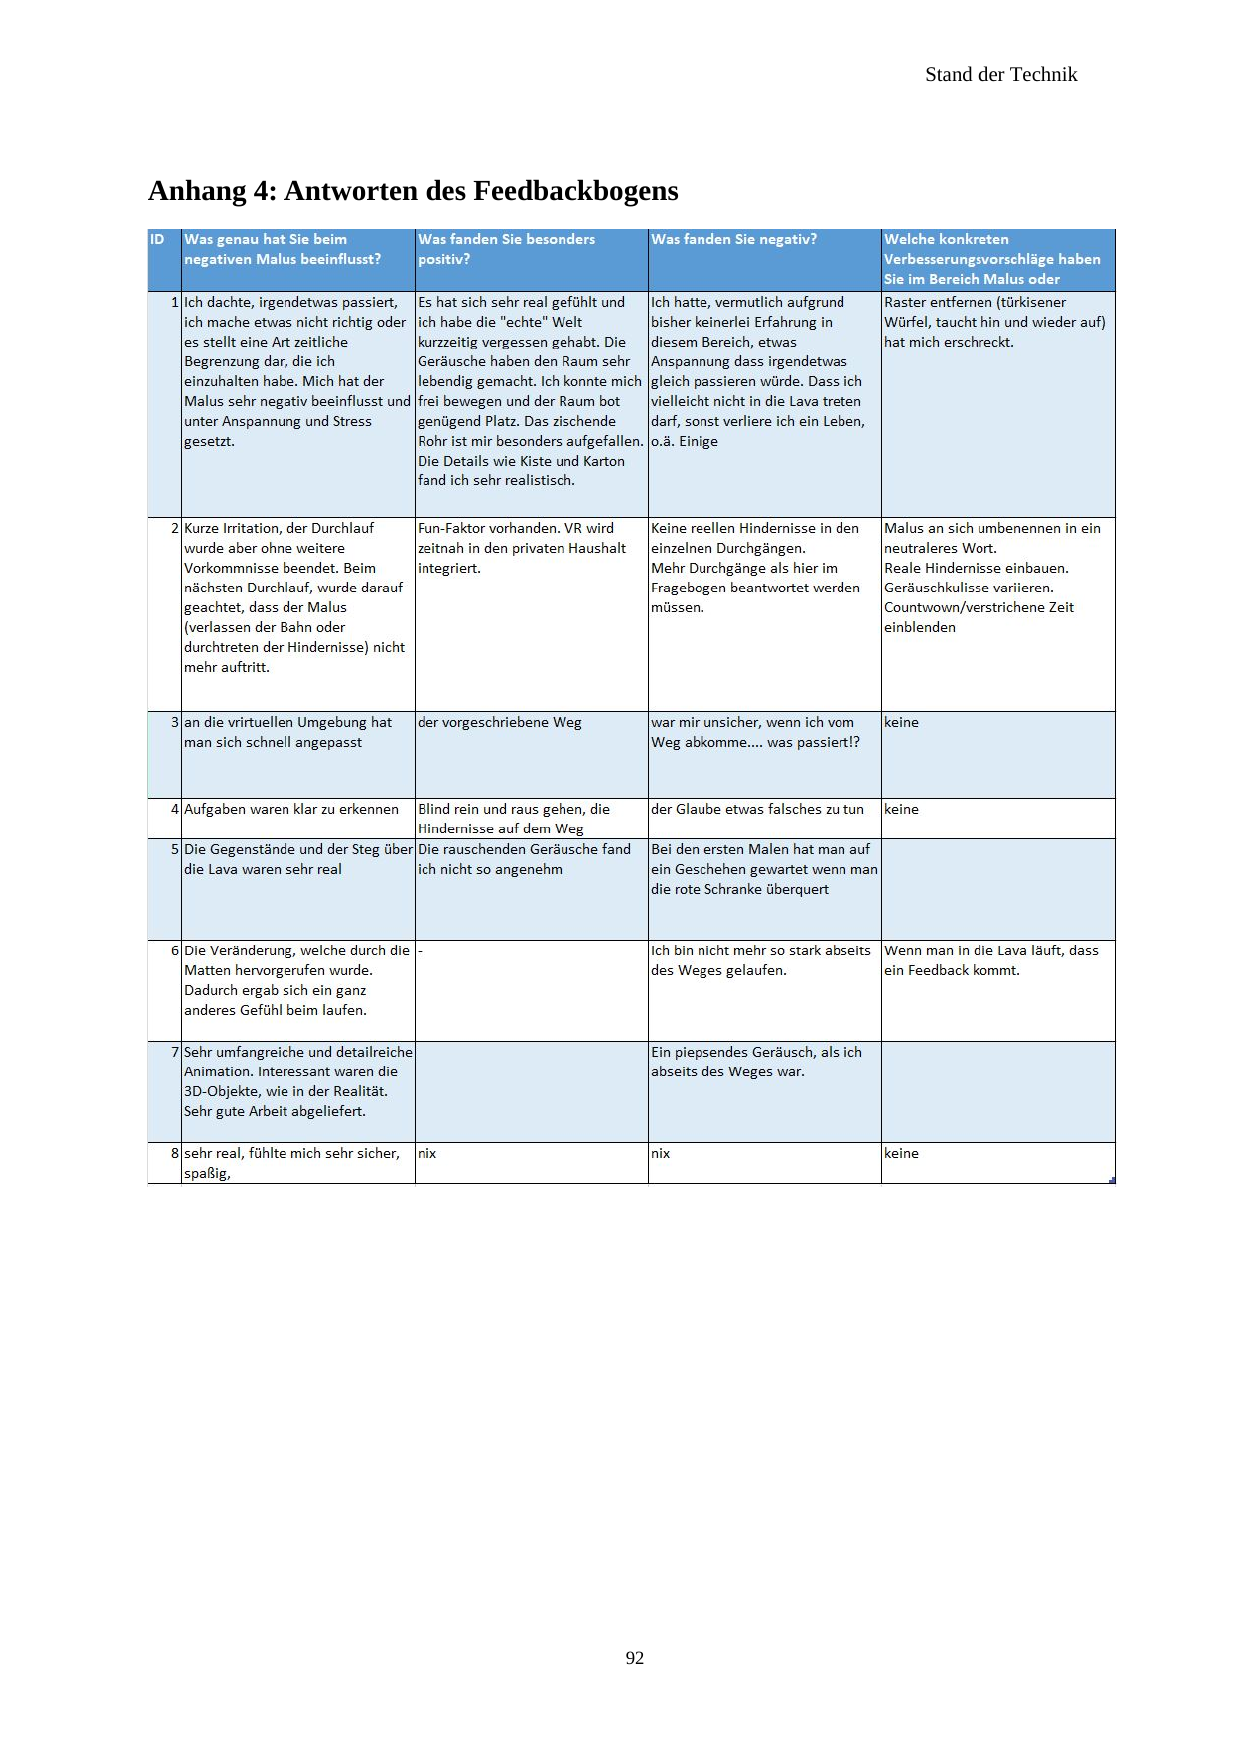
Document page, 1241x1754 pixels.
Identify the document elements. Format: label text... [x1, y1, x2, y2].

picture [147, 229, 1118, 1187]
text Anhang 4: Antworten des Feedbackbogens [148, 173, 1122, 206]
